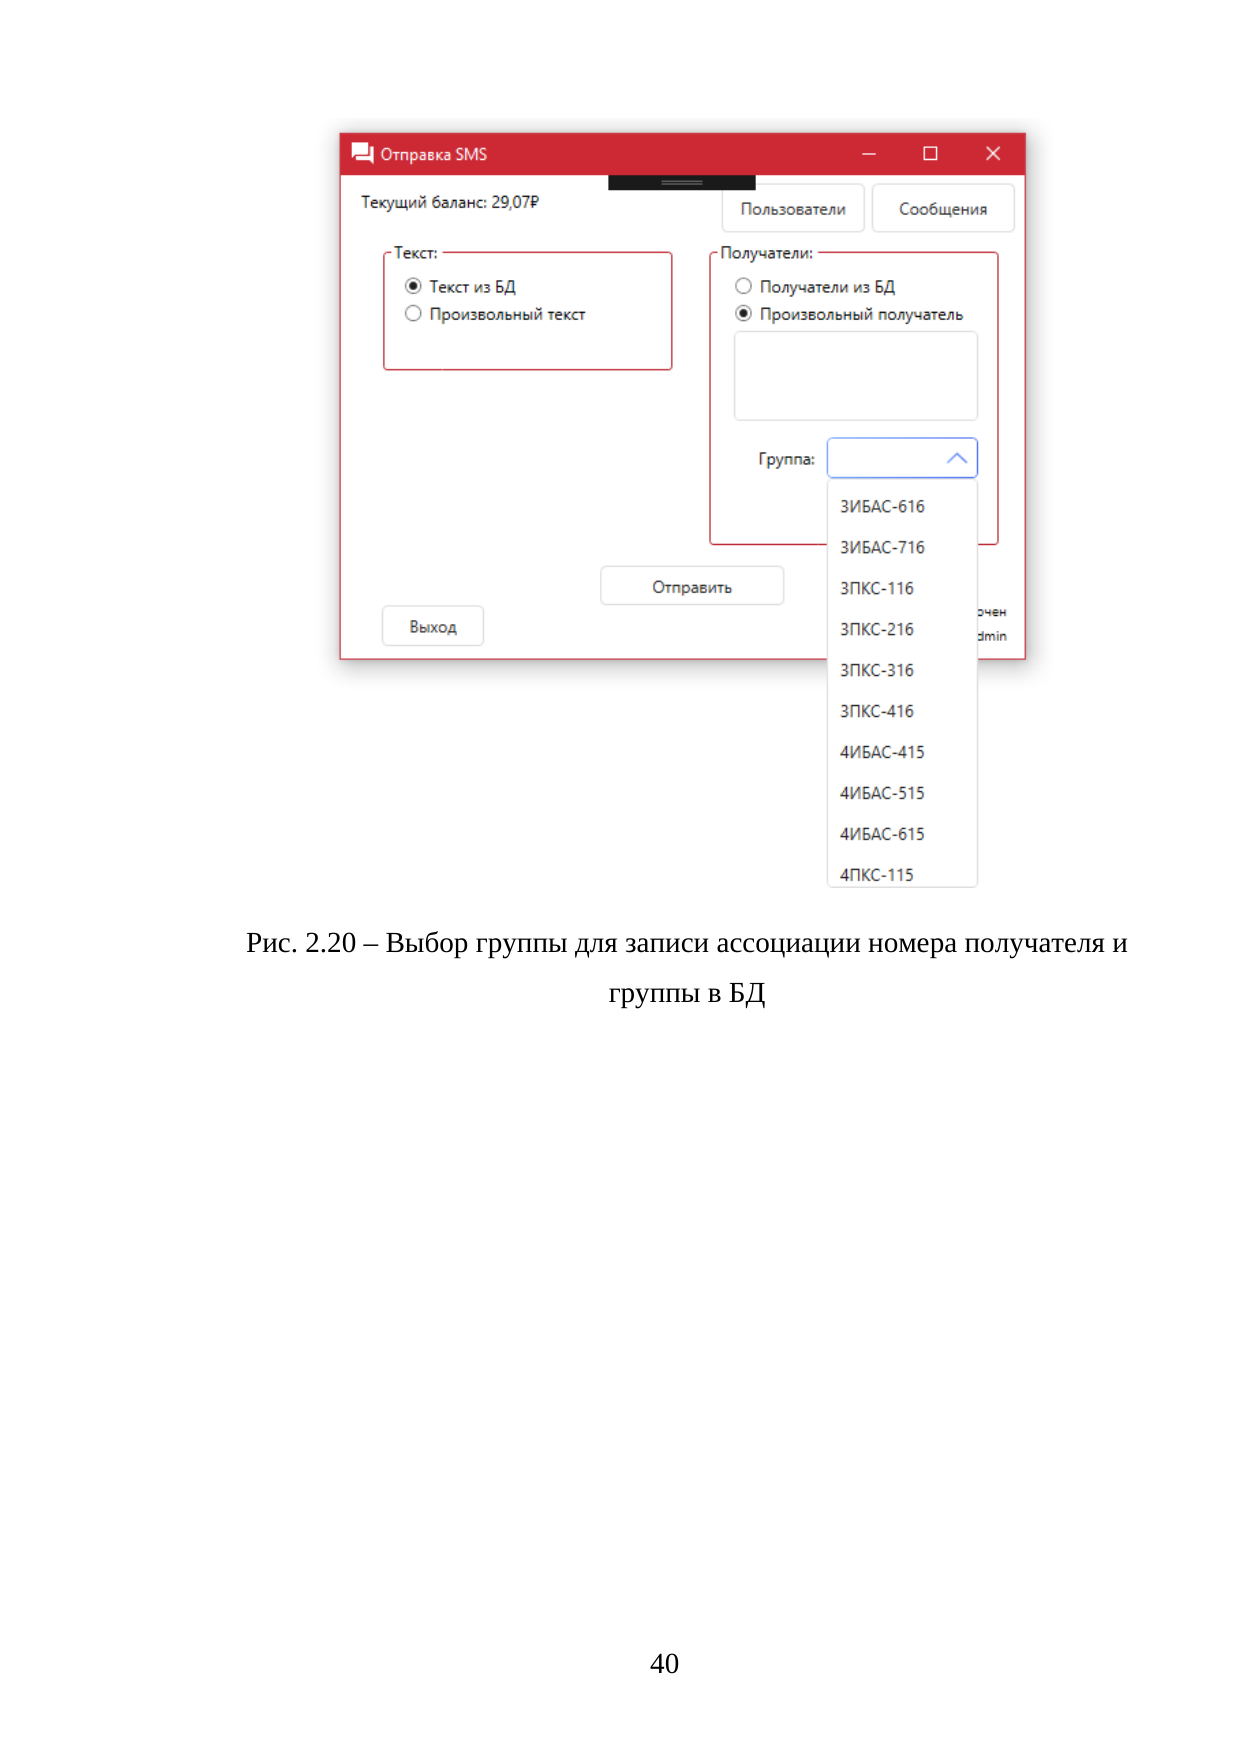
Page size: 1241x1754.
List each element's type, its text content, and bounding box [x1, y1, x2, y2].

text Рис. 2.20 – Выбор группы для записи ассоциации номера получателя и группы в БД [222, 925, 1152, 1009]
picture [296, 118, 1078, 888]
